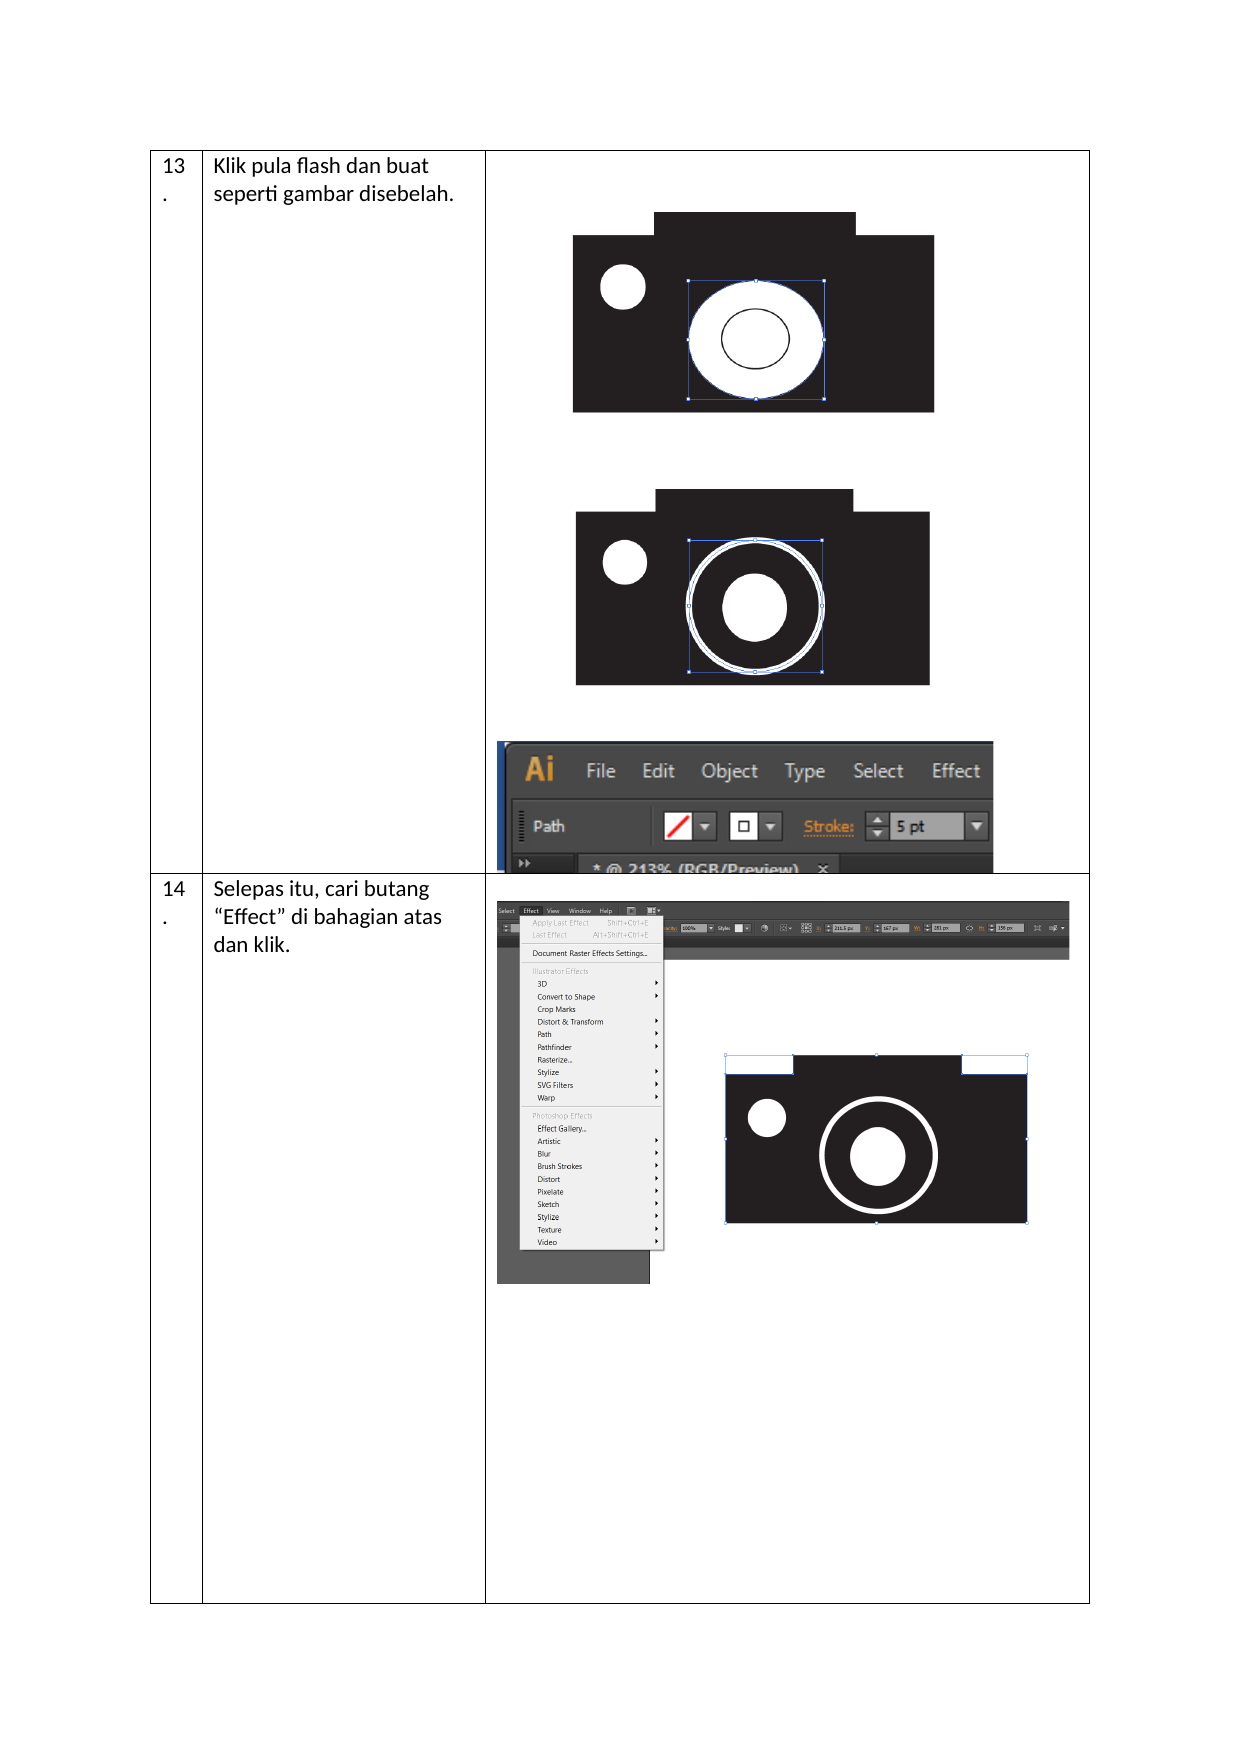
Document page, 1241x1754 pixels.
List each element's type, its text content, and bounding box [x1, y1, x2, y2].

table_cell [486, 151, 1089, 873]
table_cell Klik pula flash dan buat seperti gambar disebelah. [203, 151, 485, 873]
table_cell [203, 874, 485, 1602]
table_cell 13. [151, 151, 202, 873]
table_cell 14. [151, 874, 202, 1602]
table_cell [486, 874, 1089, 1602]
picture [497, 179, 994, 873]
picture [497, 901, 1070, 1284]
